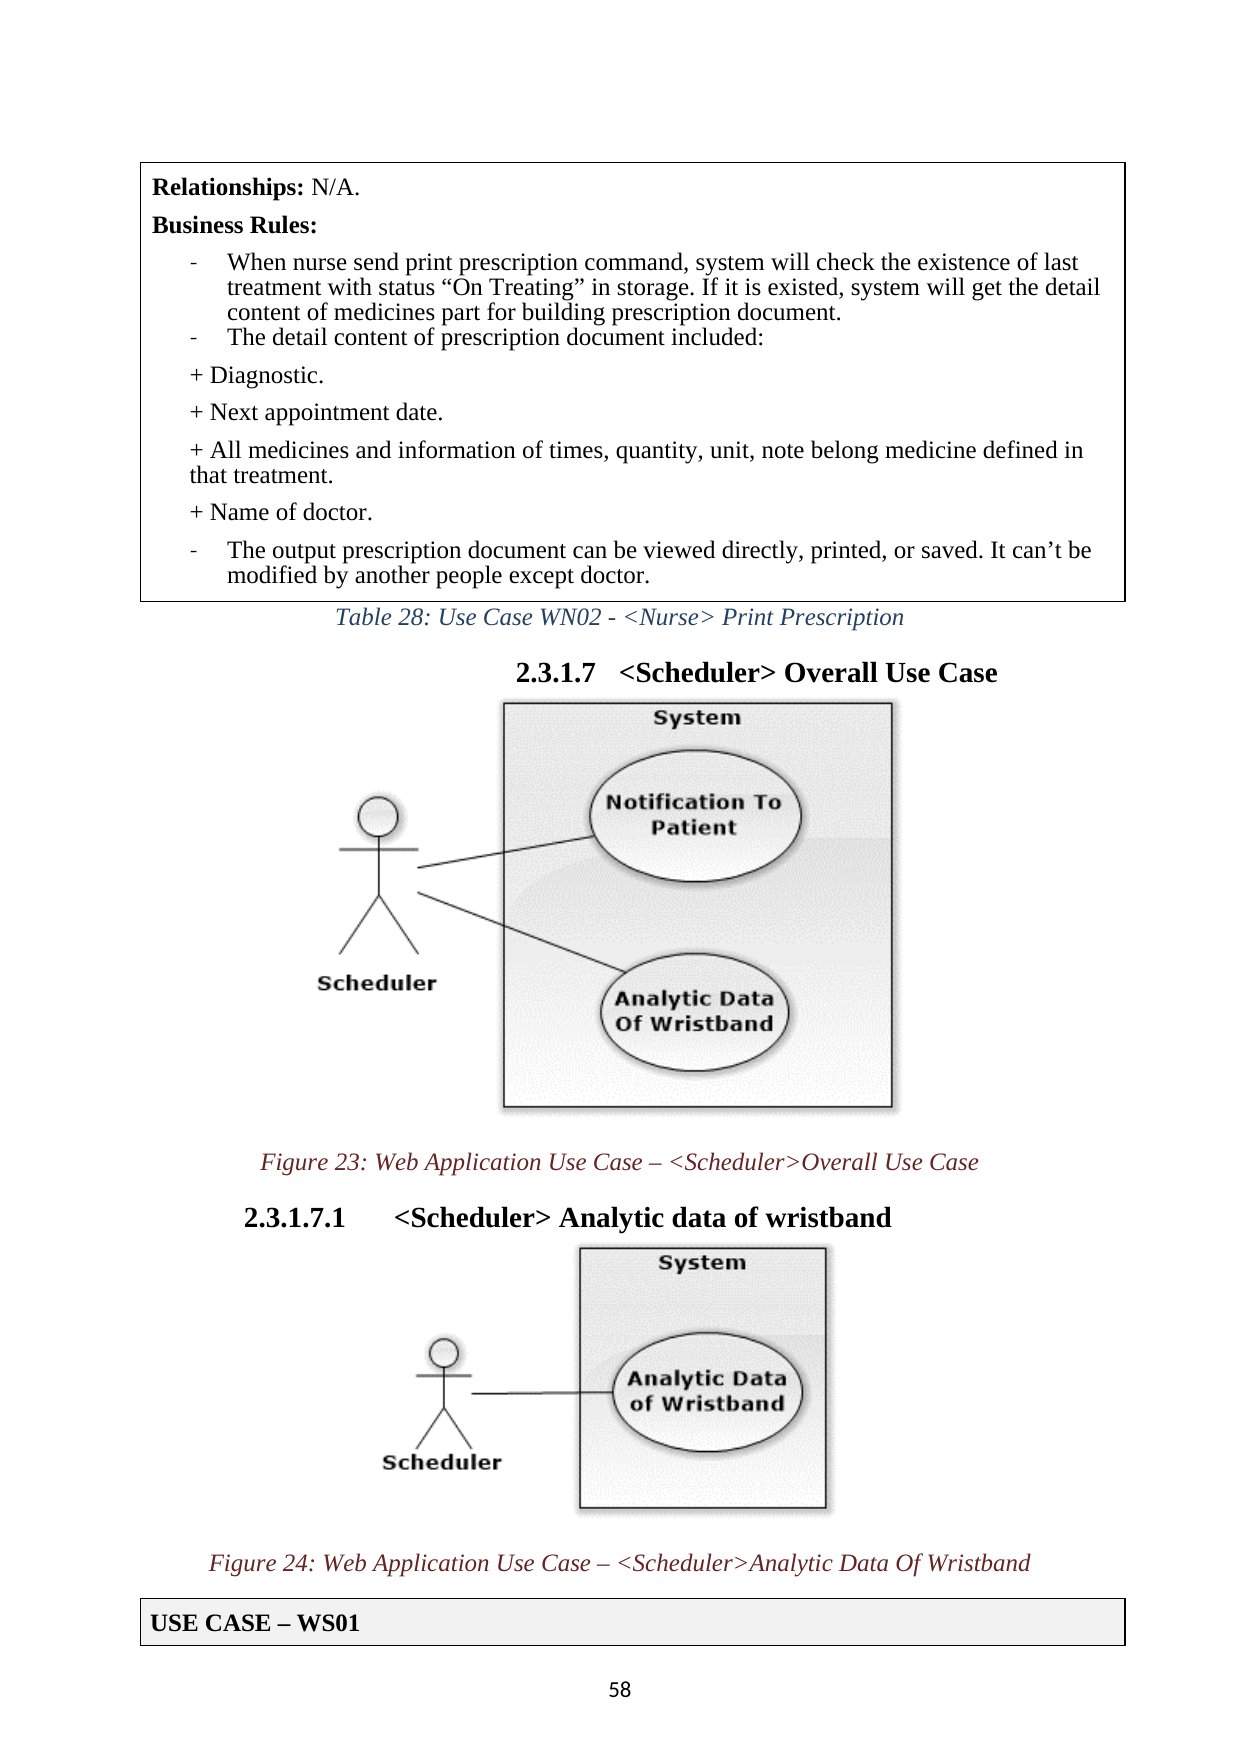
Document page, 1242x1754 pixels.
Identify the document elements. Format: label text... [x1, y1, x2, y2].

picture [373, 1240, 866, 1548]
picture [308, 695, 932, 1147]
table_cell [141, 163, 1124, 601]
subtitle <Scheduler> Analytic data of wristband [244, 1200, 1146, 1234]
subtitle <Scheduler> Overall Use Case [489, 655, 1146, 689]
text Figure 23: Web Application Use Case – <Scheduler>Overall Use Case [94, 1147, 1146, 1175]
table_header USE CASE – WS01 [141, 1599, 1124, 1645]
text Figure 24: Web Application Use Case – <Scheduler>Analytic Data Of Wristband [94, 1548, 1146, 1577]
text Table 28: Use Case WN02 - <Nurse> Print Prescription [94, 602, 1146, 630]
